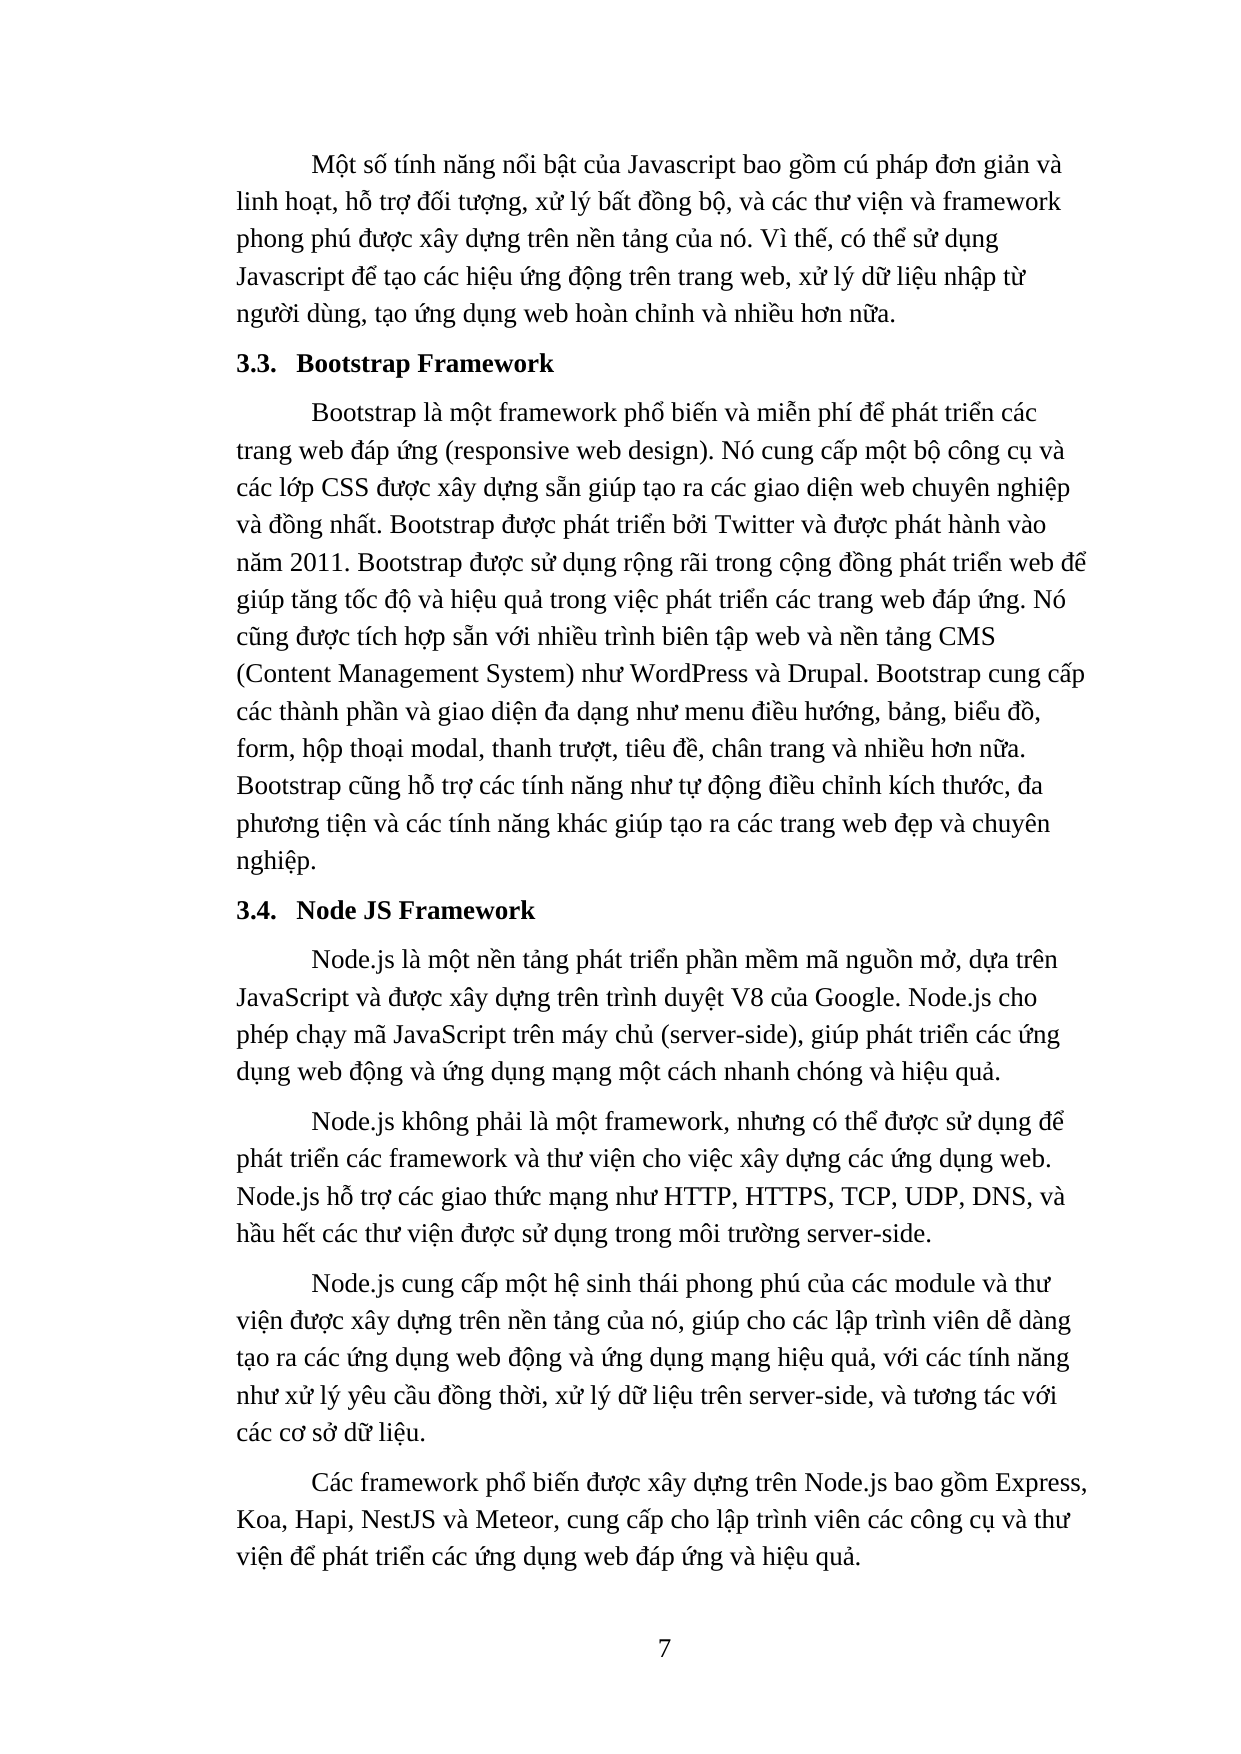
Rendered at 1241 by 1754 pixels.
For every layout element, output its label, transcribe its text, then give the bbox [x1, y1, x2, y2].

text Một số tính năng nổi bật của Javascript bao gồm cú pháp đơn giản và linh hoạt, hỗ trợ đối tượng, xử lý bất đồng bộ, và các thư viện và framework phong phú được xây dựng trên nền tảng của nó. Vì thế, có thể sử dụng Javascript để tạo các hiệu ứng động trên trang web, xử lý dữ liệu nhập từ người dùng, tạo ứng dụng web hoàn chỉnh và nhiều hơn nữa. [236, 148, 1092, 328]
text Các framework phổ biến được xây dựng trên Node.js bao gồm Express, Koa, Hapi, NestJS và Meteor, cung cấp cho lập trình viên các công cụ và thư viện để phát triển các ứng dụng web đáp ứng và hiệu quả. [236, 1466, 1092, 1572]
subtitle Node JS Framework [236, 894, 1092, 925]
text Node.js là một nền tảng phát triển phần mềm mã nguồn mở, dựa trên JavaScript và được xây dựng trên trình duyệt V8 của Google. Node.js cho phép chạy mã JavaScript trên máy chủ (server-side), giúp phát triển các ứng dụng web động và ứng dụng mạng một cách nhanh chóng và hiệu quả. [236, 943, 1092, 1087]
text Node.js không phải là một framework, nhưng có thể được sử dụng để phát triển các framework và thư viện cho việc xây dựng các ứng dụng web. Node.js hỗ trợ các giao thức mạng như HTTP, HTTPS, TCP, UDP, DNS, và hầu hết các thư viện được sử dụng trong môi trường server-side. [236, 1105, 1092, 1248]
subtitle Bootstrap Framework [236, 347, 1092, 378]
text Node.js cung cấp một hệ sinh thái phong phú của các module và thư viện được xây dựng trên nền tảng của nó, giúp cho các lập trình viên dễ dàng tạo ra các ứng dụng web động và ứng dụng mạng hiệu quả, với các tính năng như xử lý yêu cầu đồng thời, xử lý dữ liệu trên server-side, và tương tác với các cơ sở dữ liệu. [236, 1267, 1092, 1447]
text Bootstrap là một framework phổ biến và miễn phí để phát triển các trang web đáp ứng (responsive web design). Nó cung cấp một bộ công cụ và các lớp CSS được xây dựng sẵn giúp tạo ra các giao diện web chuyên nghiệp và đồng nhất. Bootstrap được phát triển bởi Twitter và được phát hành vào năm 2011. Bootstrap được sử dụng rộng rãi trong cộng đồng phát triển web để giúp tăng tốc độ và hiệu quả trong việc phát triển các trang web đáp ứng. Nó cũng được tích hợp sẵn với nhiều trình biên tập web và nền tảng CMS (Content Management System) như WordPress và Drupal. Bootstrap cung cấp các thành phần và giao diện đa dạng như menu điều hướng, bảng, biểu đồ, form, hộp thoại modal, thanh trượt, tiêu đề, chân trang và nhiều hơn nữa. Bootstrap cũng hỗ trợ các tính năng như tự động điều chỉnh kích thước, đa phương tiện và các tính năng khác giúp tạo ra các trang web đẹp và chuyên nghiệp. [236, 396, 1092, 875]
